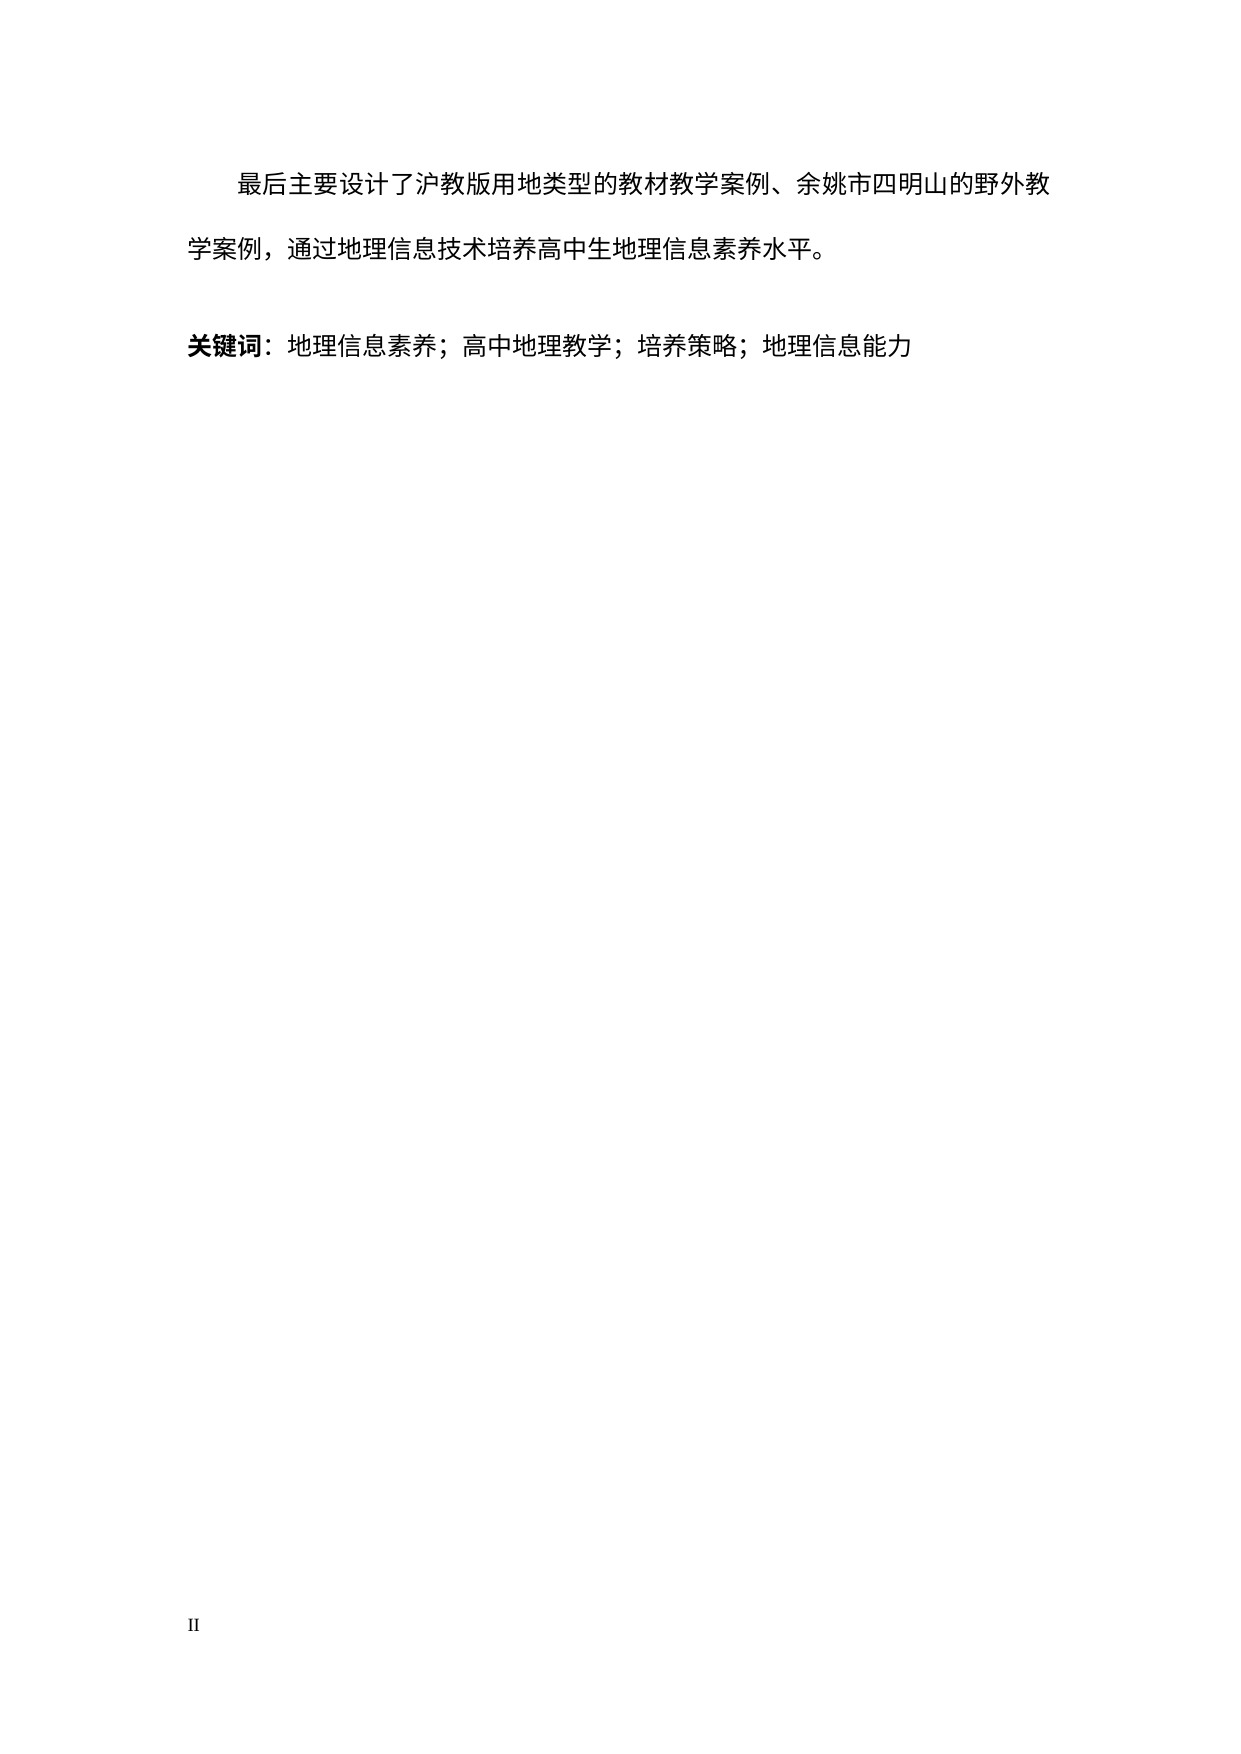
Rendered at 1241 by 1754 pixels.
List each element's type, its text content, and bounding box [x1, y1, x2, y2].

text 关键词：地理信息素养；高中地理教学；培养策略；地理信息能力 [187, 312, 1053, 377]
list 最后主要设计了沪教版用地类型的教材教学案例、余姚市四明山的野外教学案例，通过地理信息技术培养高中生地理信息素养水平。 [187, 150, 1053, 280]
